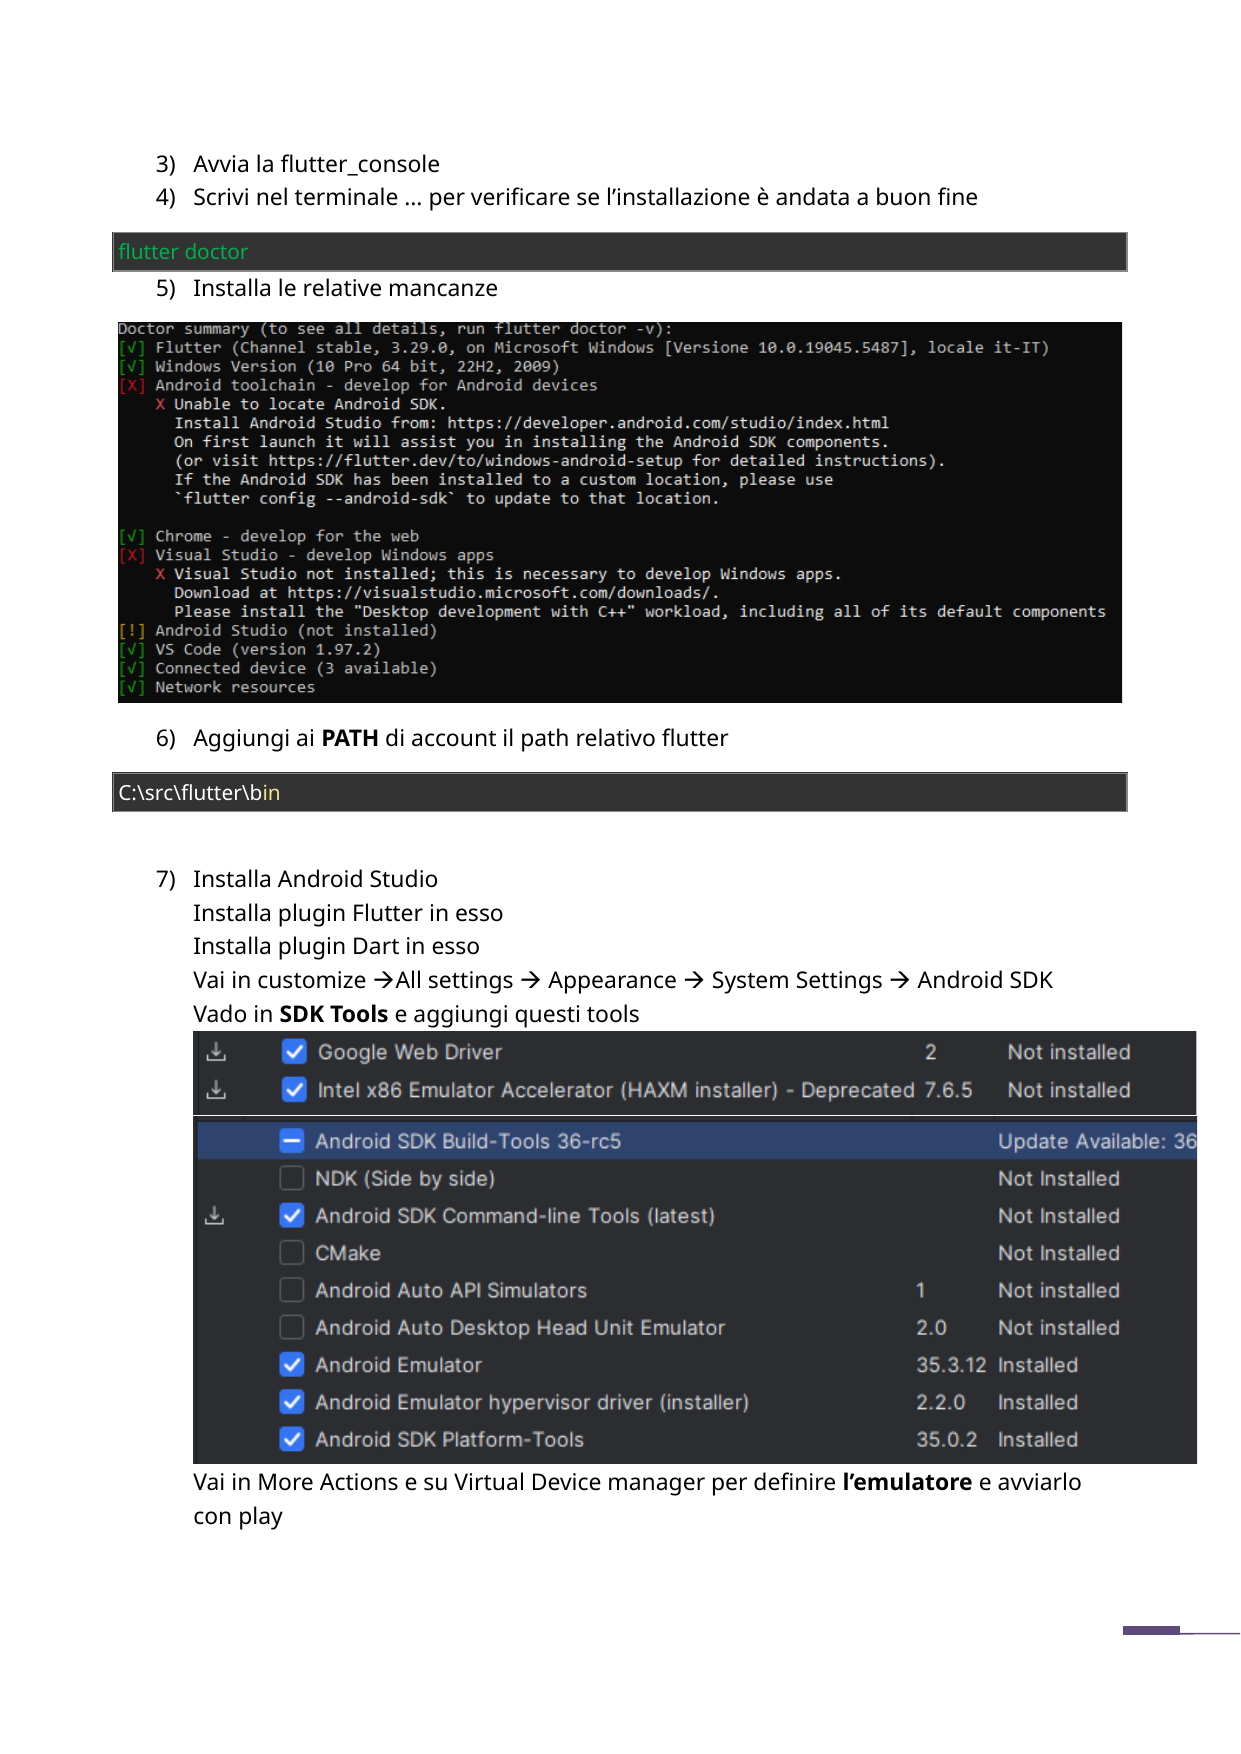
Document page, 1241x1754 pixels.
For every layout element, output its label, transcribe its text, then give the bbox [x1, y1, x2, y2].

picture [193, 1031, 1197, 1115]
list Installa Android Studio [156, 863, 1122, 894]
list Installa le relative mancanze [156, 272, 1122, 303]
picture [118, 322, 1123, 703]
list Installa plugin Dart in esso [193, 930, 1122, 962]
list Avvia la flutter_console [156, 148, 1122, 179]
list Aggiungi ai PATH di account il path relativo flutter [156, 722, 1122, 753]
list Vai in More Actions e su Virtual Device manager per definire l’emulatore e avviarlo con play [193, 1466, 1122, 1531]
list Scrivi nel terminale … per verificare se l’installazione è andata a buon fine [156, 181, 1122, 213]
list Vai in customize All settings Appearance System Settings Android SDK [193, 964, 1122, 995]
list Installa plugin Flutter in esso [193, 897, 1122, 928]
picture [193, 1116, 1198, 1464]
list Vado in SDK Tools e aggiungi questi tools [193, 998, 1122, 1029]
text C:\src\flutter\bin [114, 774, 1126, 811]
text flutter doctor [114, 233, 1126, 270]
